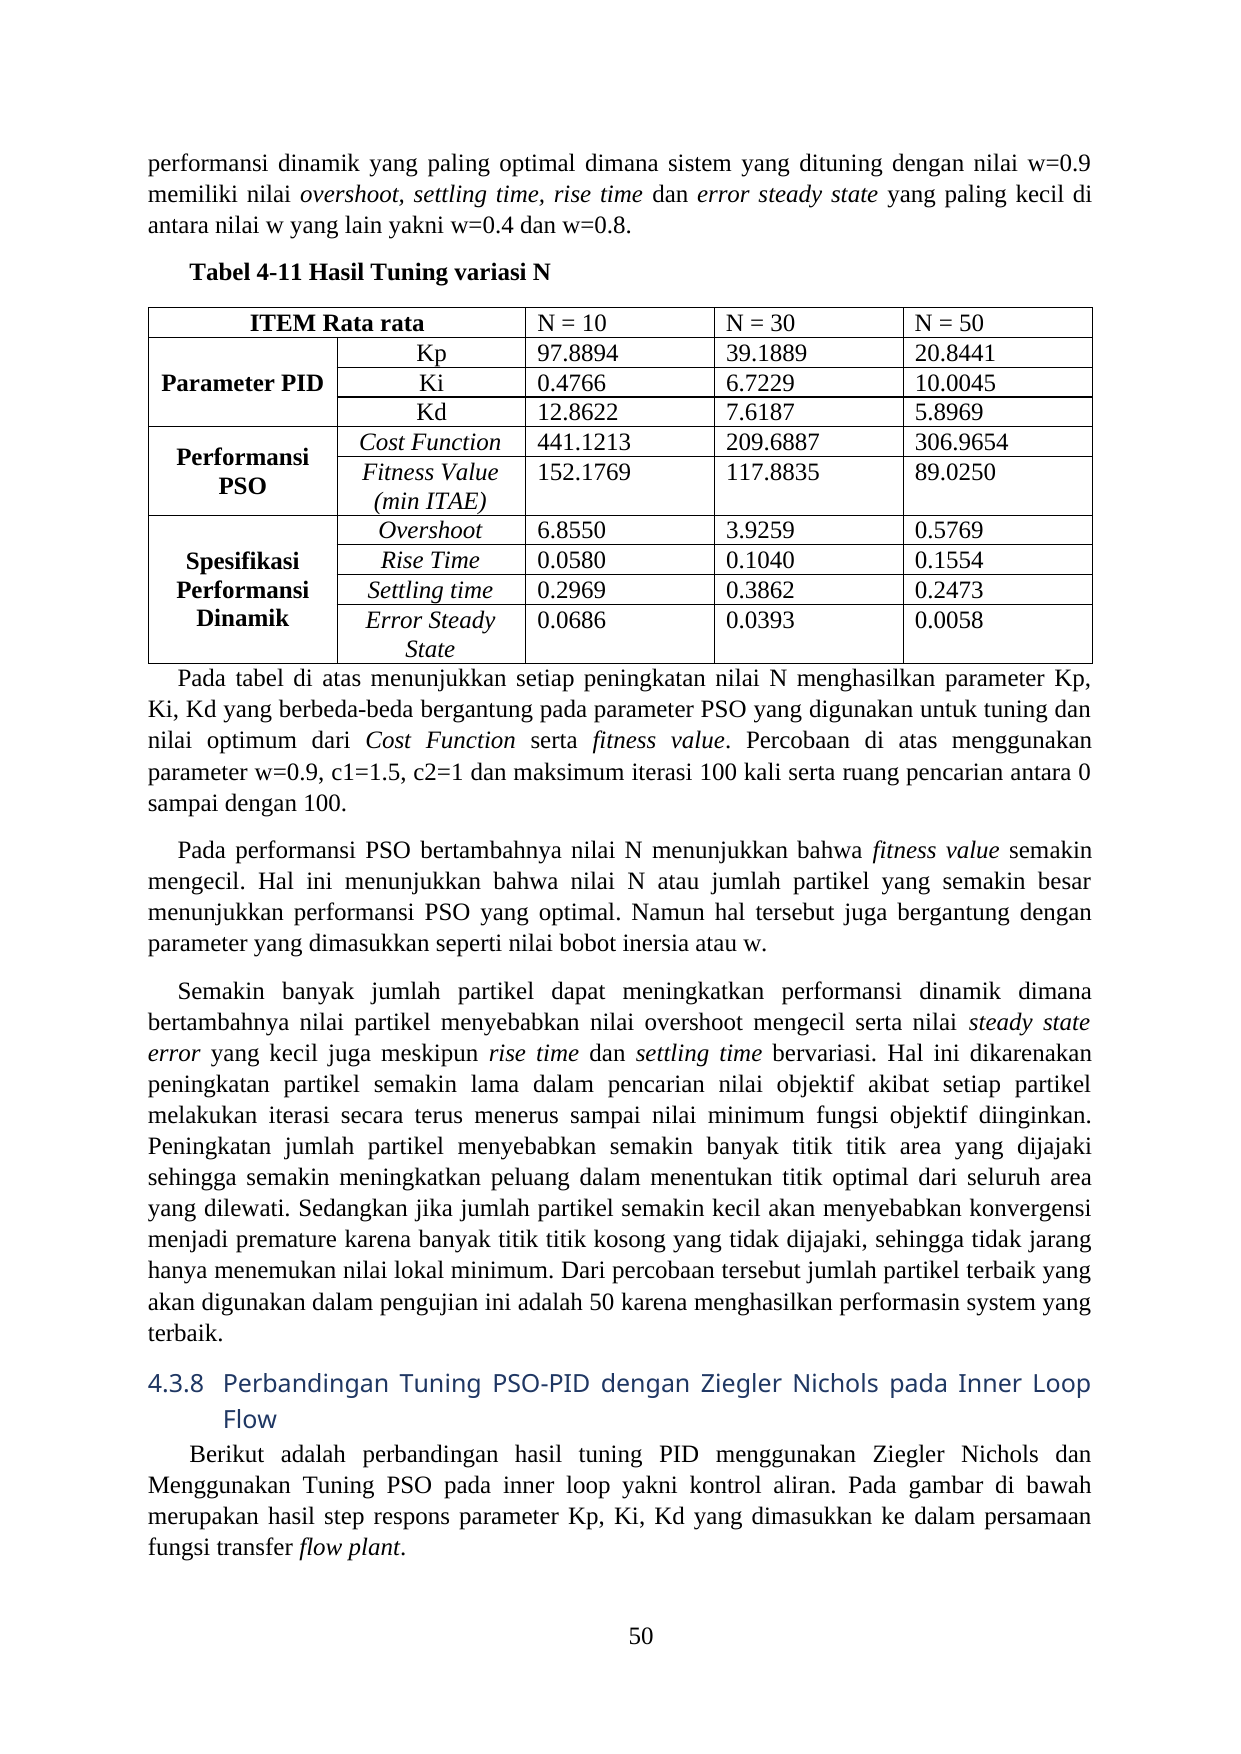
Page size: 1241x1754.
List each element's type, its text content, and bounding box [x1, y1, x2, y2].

table_cell Cost Function [338, 427, 525, 456]
table_cell 12.8622 [526, 398, 714, 426]
text Berikut adalah perbandingan hasil tuning PID menggunakan Ziegler Nichols dan Menggunakan Tuning PSO pada inner loop yakni kontrol aliran. Pada gambar di bawah merupakan hasil step respons parameter Kp, Ki, Kd yang dimasukkan ke dalam persamaan fungsi transfer flow plant. [148, 1439, 1092, 1561]
table_header N = 30 [715, 308, 903, 337]
table_cell 306.9654 [904, 427, 1092, 456]
table_cell 0.2969 [526, 575, 714, 604]
table_cell 20.8441 [904, 338, 1092, 367]
table_cell Ki [338, 368, 525, 396]
table_cell 0.0393 [715, 605, 903, 662]
table_cell 0.3862 [715, 575, 903, 604]
table_cell 10.0045 [904, 368, 1092, 396]
table_cell 0.4766 [526, 368, 714, 396]
table_cell 89.0250 [904, 457, 1092, 514]
table_cell Kd [338, 398, 525, 426]
table_cell 97.8894 [526, 338, 714, 367]
table_cell 6.7229 [715, 368, 903, 396]
table_cell 5.8969 [904, 398, 1092, 426]
table_cell Rise Time [338, 545, 525, 574]
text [148, 148, 1092, 238]
text Pada performansi PSO bertambahnya nilai N menunjukkan bahwa fitness value semakin mengecil. Hal ini menunjukkan bahwa nilai N atau jumlah partikel yang semakin besar menunjukkan performansi PSO yang optimal. Namun hal tersebut juga bergantung dengan parameter yang dimasukkan seperti nilai bobot inersia atau w. [148, 835, 1092, 957]
table_cell 39.1889 [715, 338, 903, 367]
table_cell Parameter PID [149, 338, 337, 426]
table_cell 6.8550 [526, 516, 714, 544]
table_cell 209.6887 [715, 427, 903, 456]
table_cell 0.1554 [904, 545, 1092, 574]
table_cell 0.5769 [904, 516, 1092, 544]
table_cell 0.0580 [526, 545, 714, 574]
table_cell Settling time [338, 575, 525, 604]
table_cell Spesifikasi Performansi Dinamik [149, 516, 337, 662]
table_header ITEM Rata rata [149, 308, 525, 337]
table_cell Error Steady State [338, 605, 525, 662]
table_cell 0.1040 [715, 545, 903, 574]
table_cell 117.8835 [715, 457, 903, 514]
table_cell Kp [338, 338, 525, 367]
table_cell 0.0058 [904, 605, 1092, 662]
table_cell 0.2473 [904, 575, 1092, 604]
text Semakin banyak jumlah partikel dapat meningkatkan performansi dinamik dimana bertambahnya nilai partikel menyebabkan nilai overshoot mengecil serta nilai steady state error yang kecil juga meskipun rise time dan settling time bervariasi. Hal ini dikarenakan peningkatan partikel semakin lama dalam pencarian nilai objektif akibat setiap partikel melakukan iterasi secara terus menerus sampai nilai minimum fungsi objektif diinginkan. Peningkatan jumlah partikel menyebabkan semakin banyak titik titik area yang dijajaki sehingga semakin meningkatkan peluang dalam menentukan titik optimal dari seluruh area yang dilewati. Sedangkan jika jumlah partikel semakin kecil akan menyebabkan konvergensi menjadi premature karena banyak titik titik kosong yang tidak dijajaki, sehingga tidak jarang hanya menemukan nilai lokal minimum. Dari percobaan tersebut jumlah partikel terbaik yang akan digunakan dalam pengujian ini adalah 50 karena menghasilkan performasin system yang terbaik. [148, 976, 1092, 1346]
table_cell 0.0686 [526, 605, 714, 662]
table_header N = 10 [526, 308, 714, 337]
table_cell Performansi PSO [149, 427, 337, 514]
table_cell 152.1769 [526, 457, 714, 514]
table_cell Overshoot [338, 516, 525, 544]
table_header N = 50 [904, 308, 1092, 337]
table_cell 7.6187 [715, 398, 903, 426]
table_cell 3.9259 [715, 516, 903, 544]
text Pada tabel di atas menunjukkan setiap peningkatan nilai N menghasilkan parameter Kp, Ki, Kd yang berbeda-beda bergantung pada parameter PSO yang digunakan untuk tuning dan nilai optimum dari Cost Function serta fitness value. Percobaan di atas menggunakan parameter w=0.9, c1=1.5, c2=1 dan maksimum iterasi 100 kali serta ruang pencarian antara 0 sampai dengan 100. [148, 664, 1092, 816]
table_cell 441.1213 [526, 427, 714, 456]
table_cell Fitness Value (min ITAE) [338, 457, 525, 514]
subtitle Perbandingan Tuning PSO-PID dengan Ziegler Nichols pada Inner Loop Flow [148, 1365, 1092, 1436]
